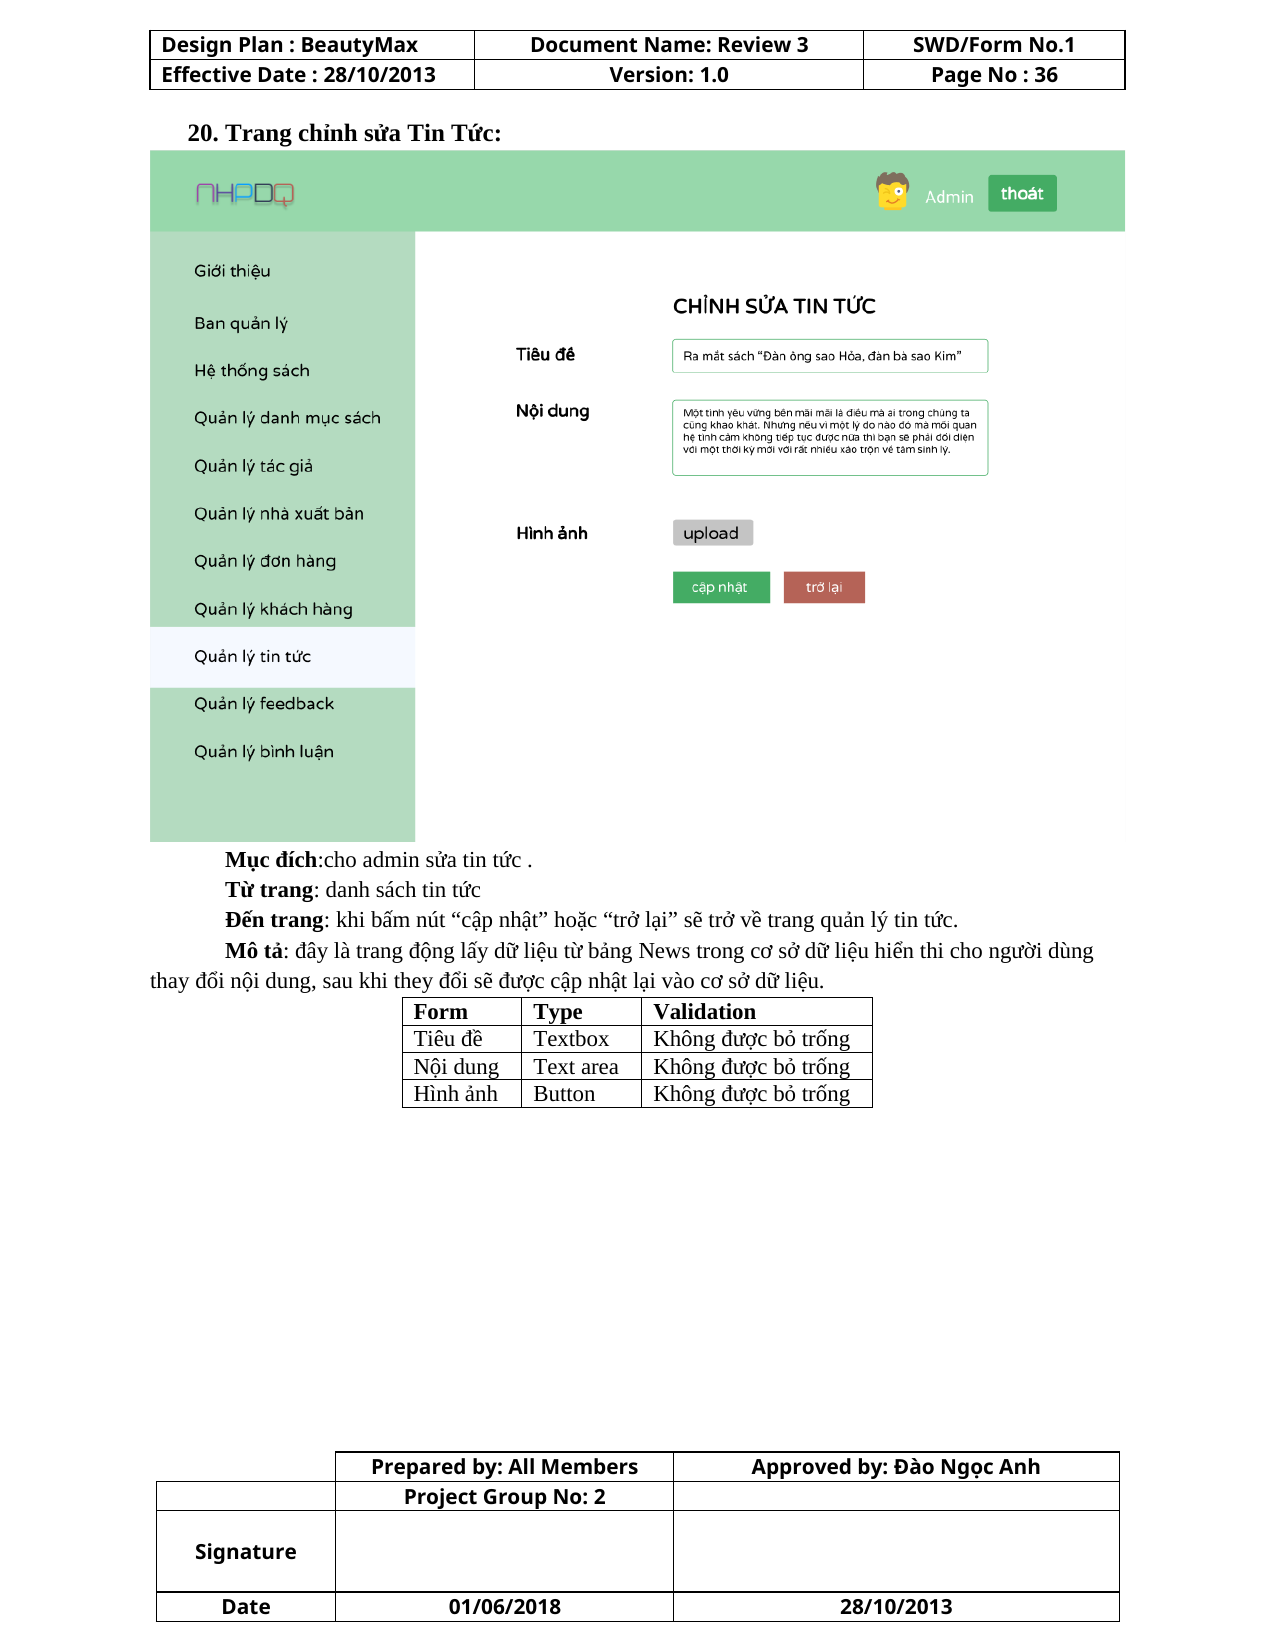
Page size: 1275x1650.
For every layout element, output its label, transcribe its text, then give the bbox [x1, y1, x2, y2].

text Đến trang: khi bấm nút “cập nhật” hoặc “trở lại” sẽ trở về trang quản lý tin tức. [150, 906, 1125, 933]
table_cell Không được bỏ trống [642, 1080, 872, 1107]
list Mục đích:cho admin sửa tin tức . [225, 846, 1125, 872]
table_cell Text area [522, 1053, 641, 1079]
table_header Type [522, 998, 641, 1024]
table_cell Không được bỏ trống [642, 1053, 872, 1079]
text Từ trang: danh sách tin tức [150, 876, 1125, 903]
table_cell Textbox [522, 1026, 641, 1052]
table_header Validation [642, 998, 872, 1024]
table_header Form [403, 998, 521, 1024]
table_cell Nội dung [403, 1053, 521, 1079]
text Mô tả: đây là trang động lấy dữ liệu từ bảng News trong cơ sở dữ liệu hiển thi cho người dùng thay đổi nội dung, sau khi they đổi sẽ được cập nhật lại vào cơ sở dữ liệu. [150, 937, 1125, 993]
table_cell Hình ảnh [403, 1080, 521, 1107]
table_cell Button [522, 1080, 641, 1107]
list Trang chỉnh sửa Tin Tức: [187, 118, 1125, 146]
picture [150, 150, 1125, 842]
table_cell Tiêu đề [403, 1026, 521, 1052]
table_cell Không được bỏ trống [642, 1026, 872, 1052]
